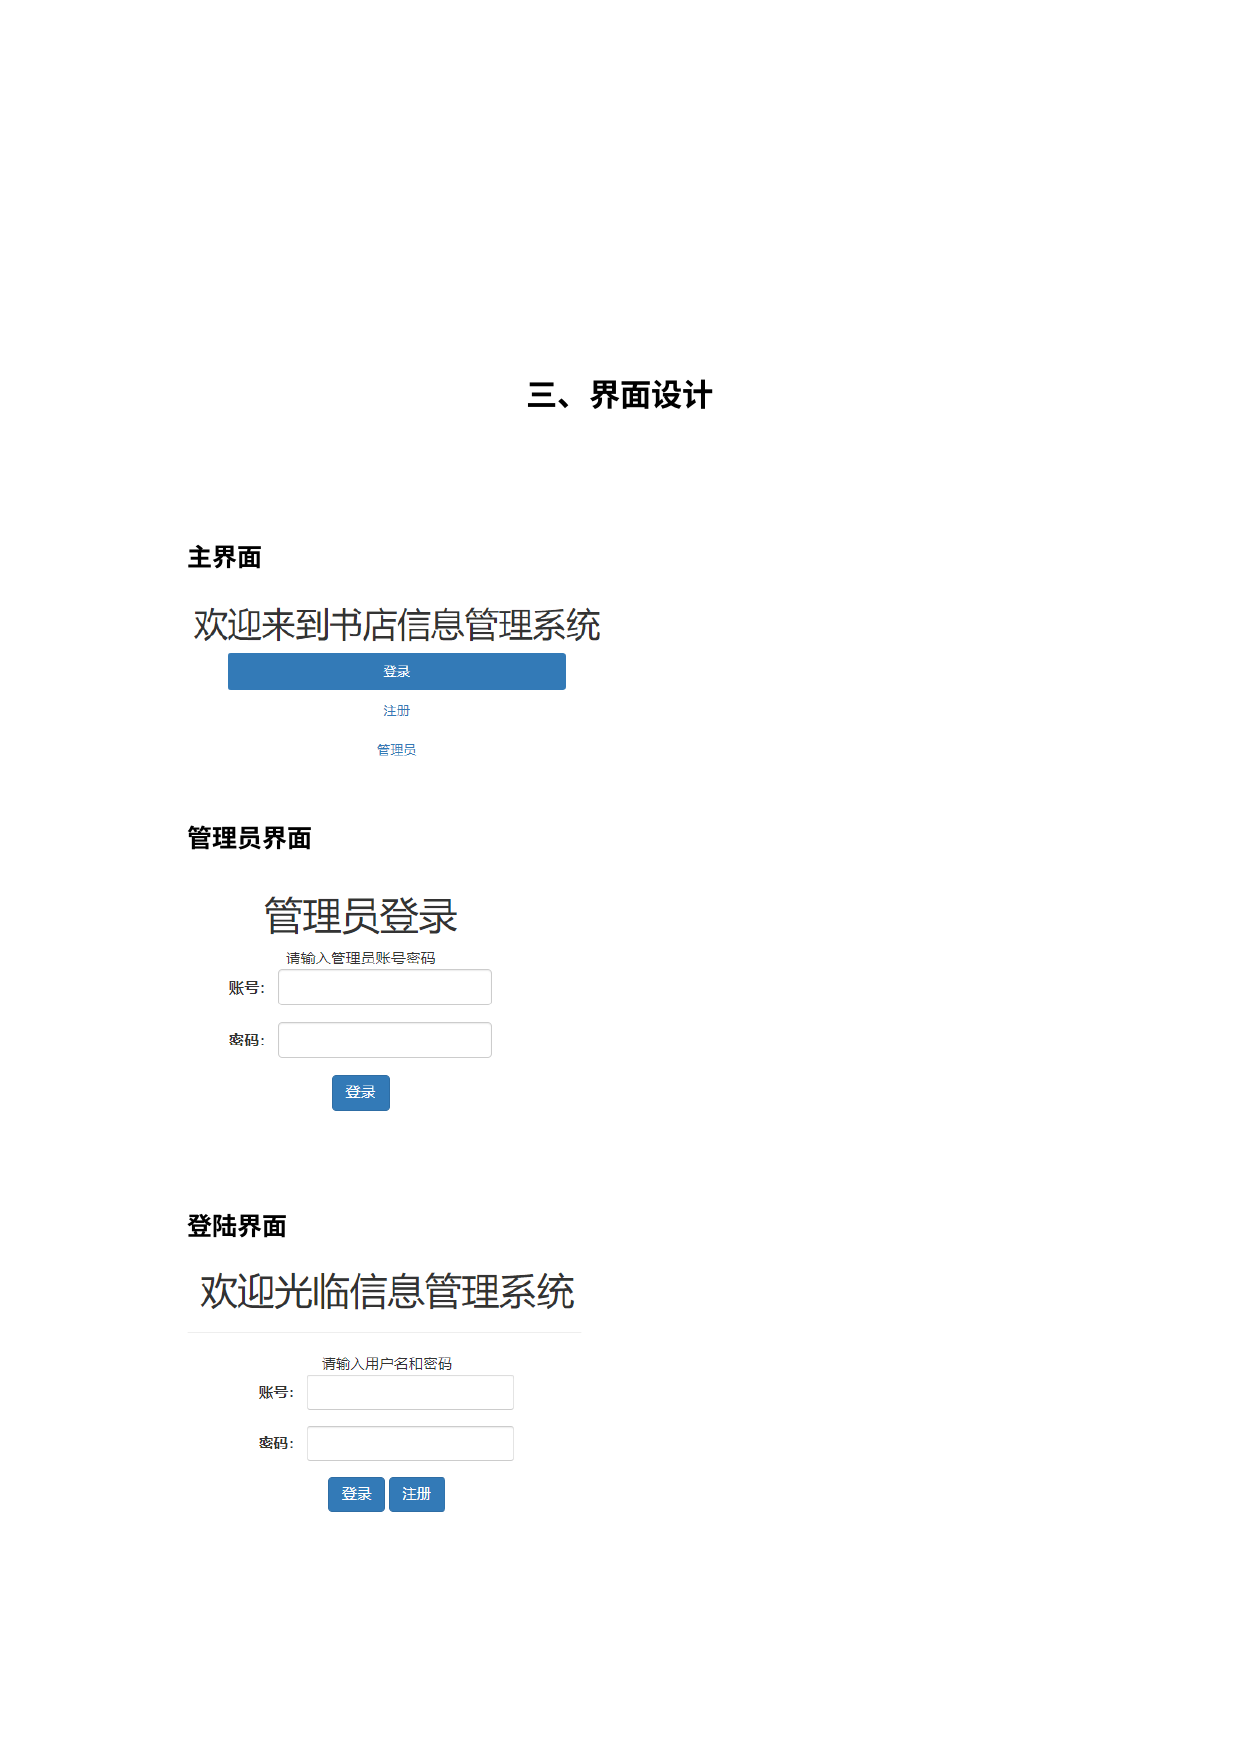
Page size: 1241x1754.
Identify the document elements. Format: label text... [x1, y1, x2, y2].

text 登陆界面 [187, 1192, 1053, 1257]
picture [187, 881, 523, 1127]
text 主界面 [187, 523, 1053, 588]
subtitle 三、界面设计 [187, 360, 1053, 425]
text 管理员界面 [187, 804, 1053, 869]
picture [187, 1269, 582, 1518]
picture [187, 600, 611, 773]
